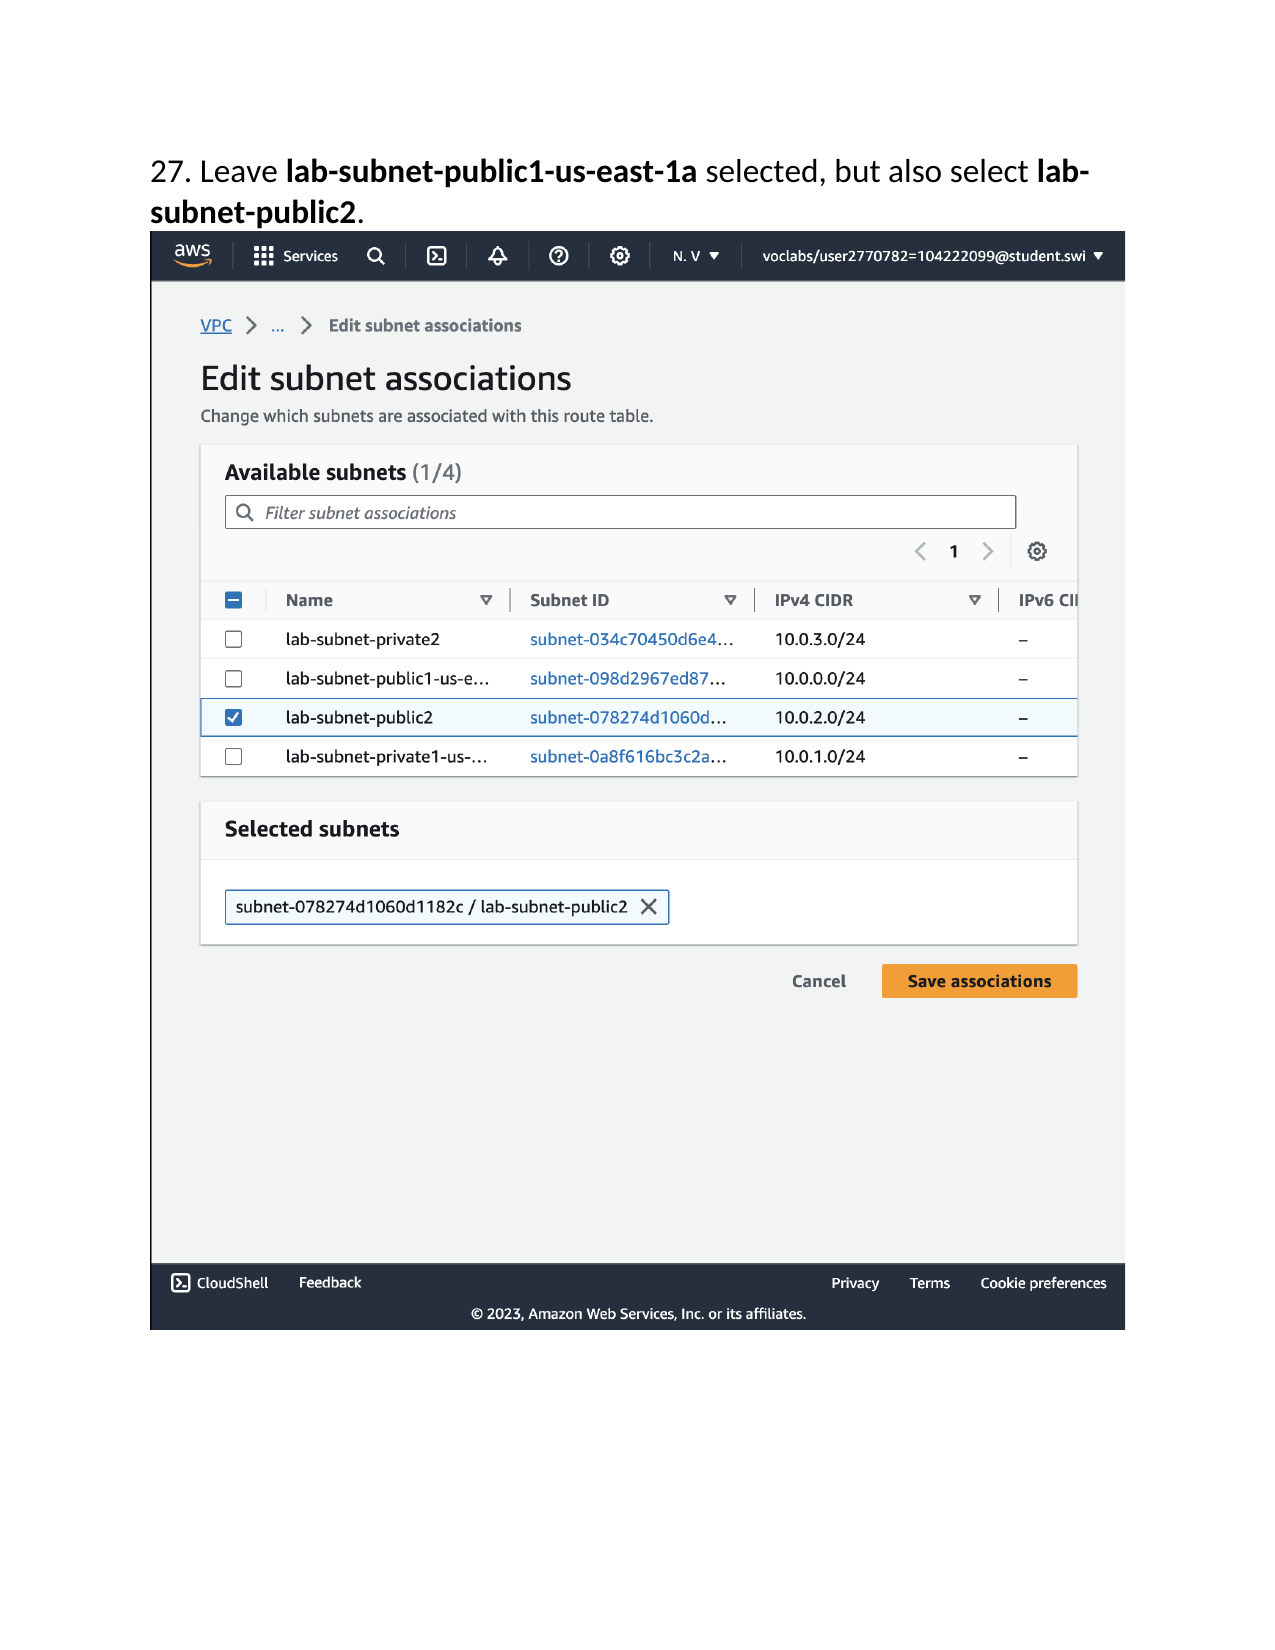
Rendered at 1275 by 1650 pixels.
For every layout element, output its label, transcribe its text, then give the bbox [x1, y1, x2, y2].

picture [150, 231, 1125, 1330]
text 27. Leave lab-subnet-public1-us-east-1a selected, but also select lab-subnet-public2. [150, 150, 1125, 231]
